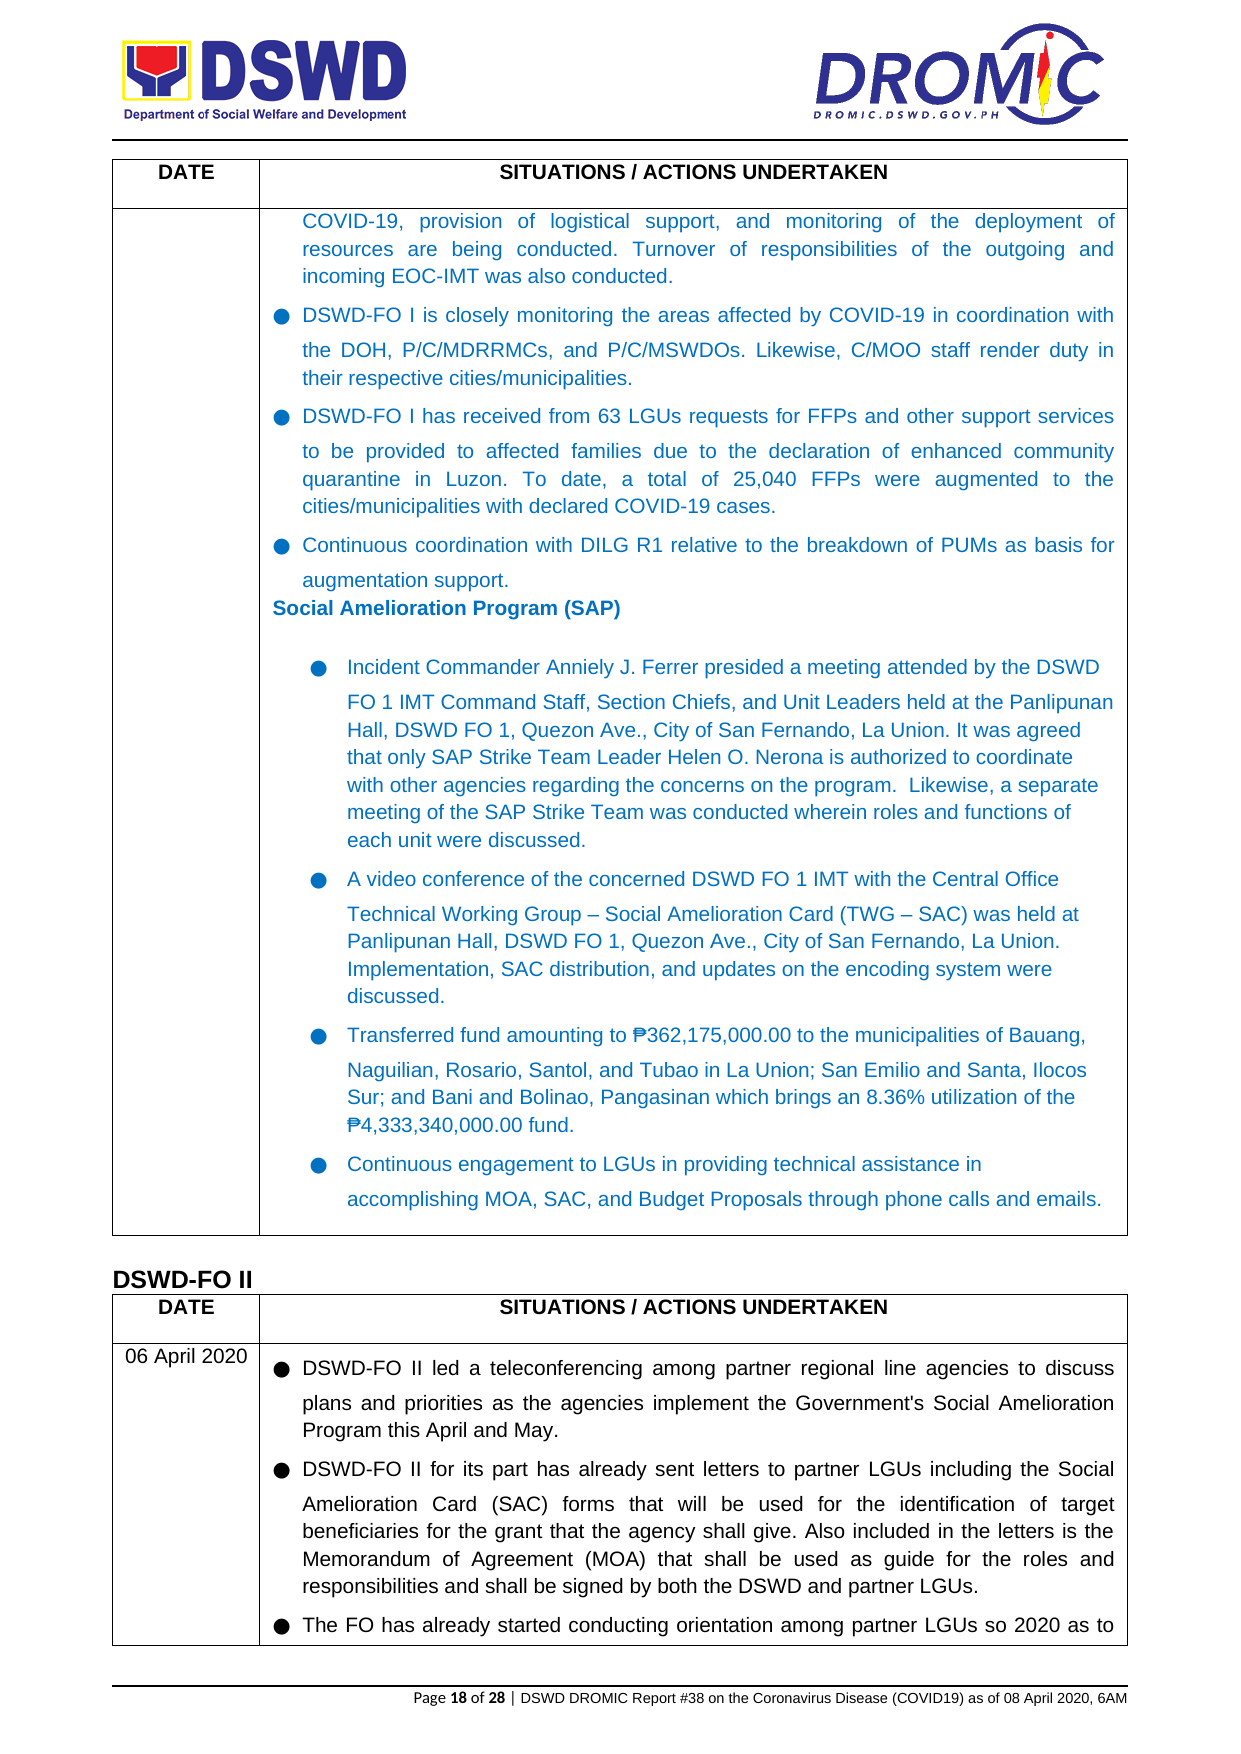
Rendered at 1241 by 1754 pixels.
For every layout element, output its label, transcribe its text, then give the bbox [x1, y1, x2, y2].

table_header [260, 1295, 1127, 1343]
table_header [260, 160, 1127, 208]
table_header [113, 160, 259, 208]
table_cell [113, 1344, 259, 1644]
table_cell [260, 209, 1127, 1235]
text DSWD-FO II [112, 1265, 1128, 1294]
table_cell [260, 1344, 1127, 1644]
picture [781, 23, 1133, 125]
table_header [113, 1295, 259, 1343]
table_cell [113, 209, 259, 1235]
picture [112, 37, 417, 125]
